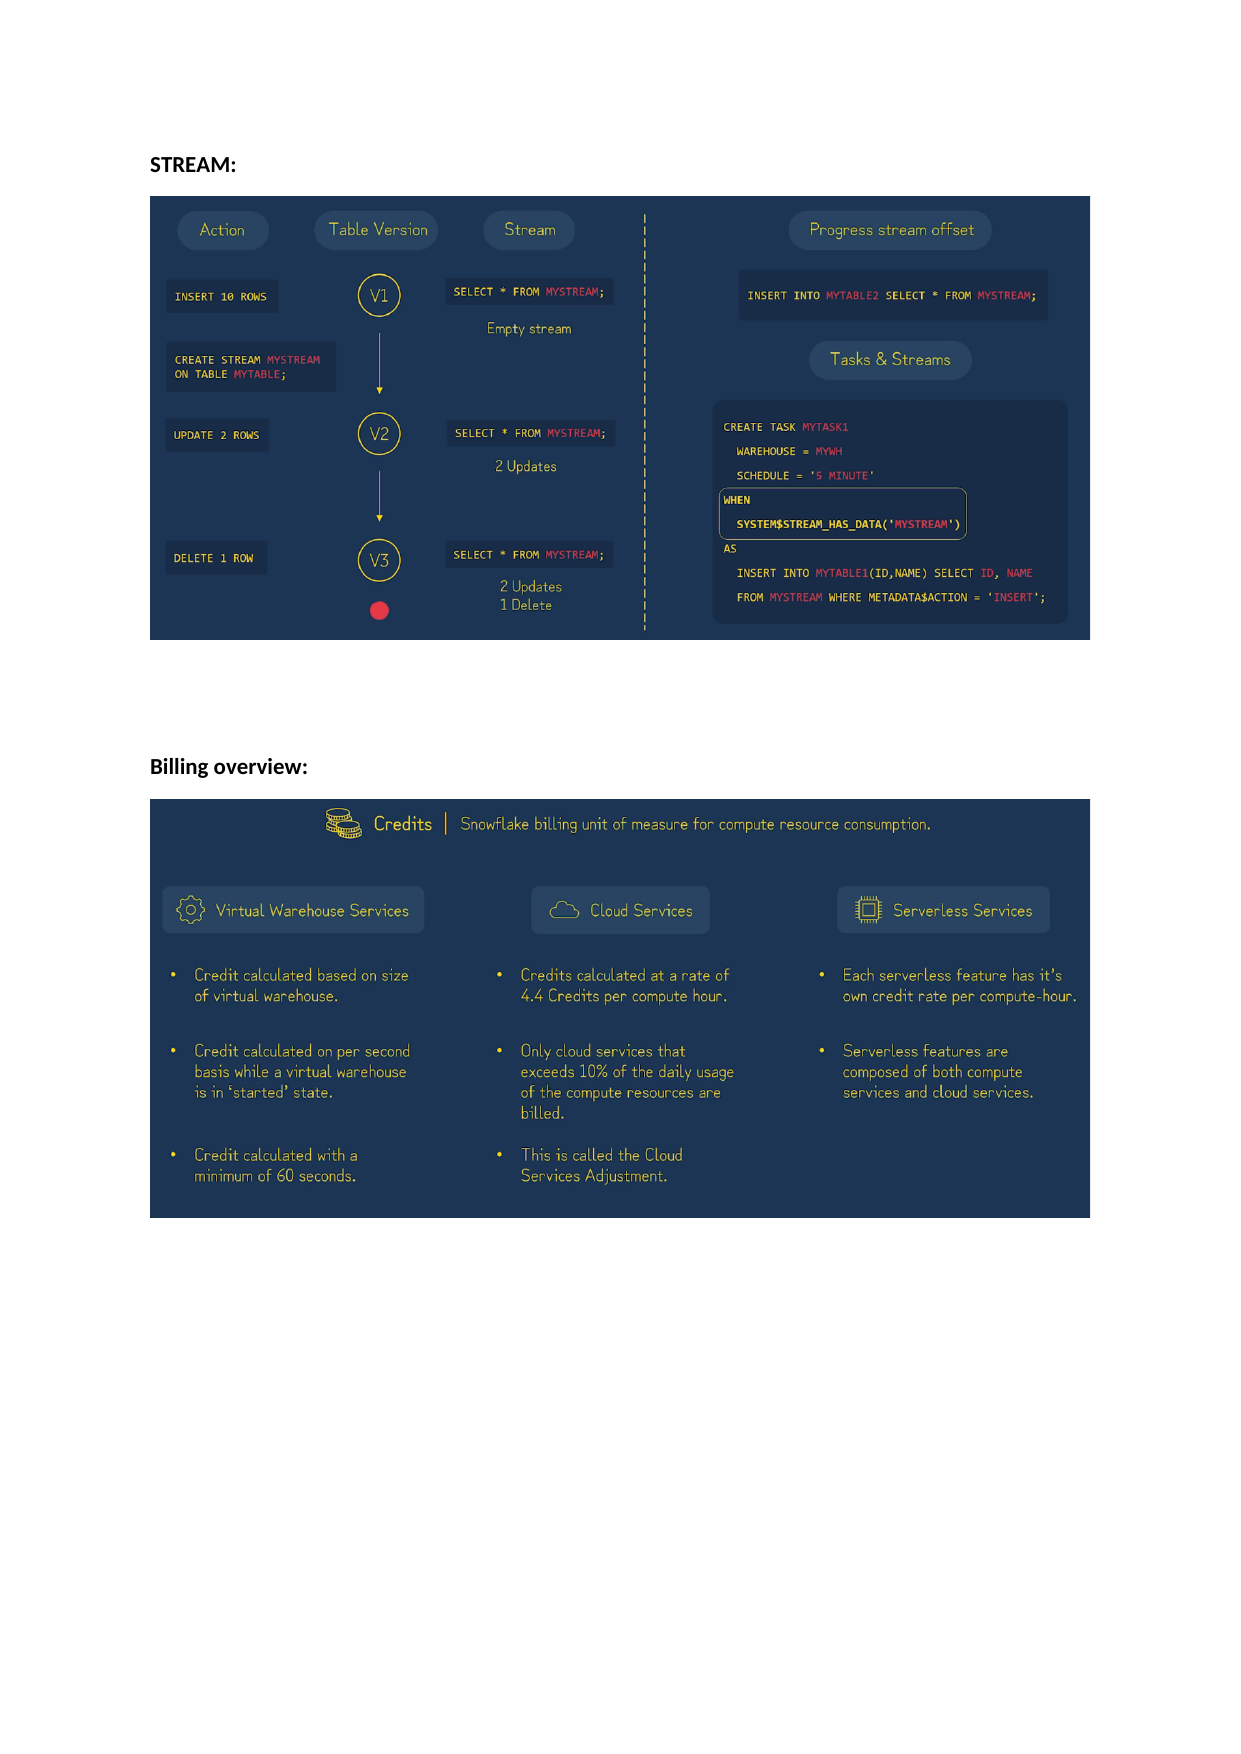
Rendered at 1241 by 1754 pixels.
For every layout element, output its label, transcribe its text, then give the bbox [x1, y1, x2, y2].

text STREAM: [150, 150, 1090, 178]
picture [150, 799, 1091, 1218]
text Billing overview: [150, 752, 1090, 780]
picture [150, 196, 1091, 640]
